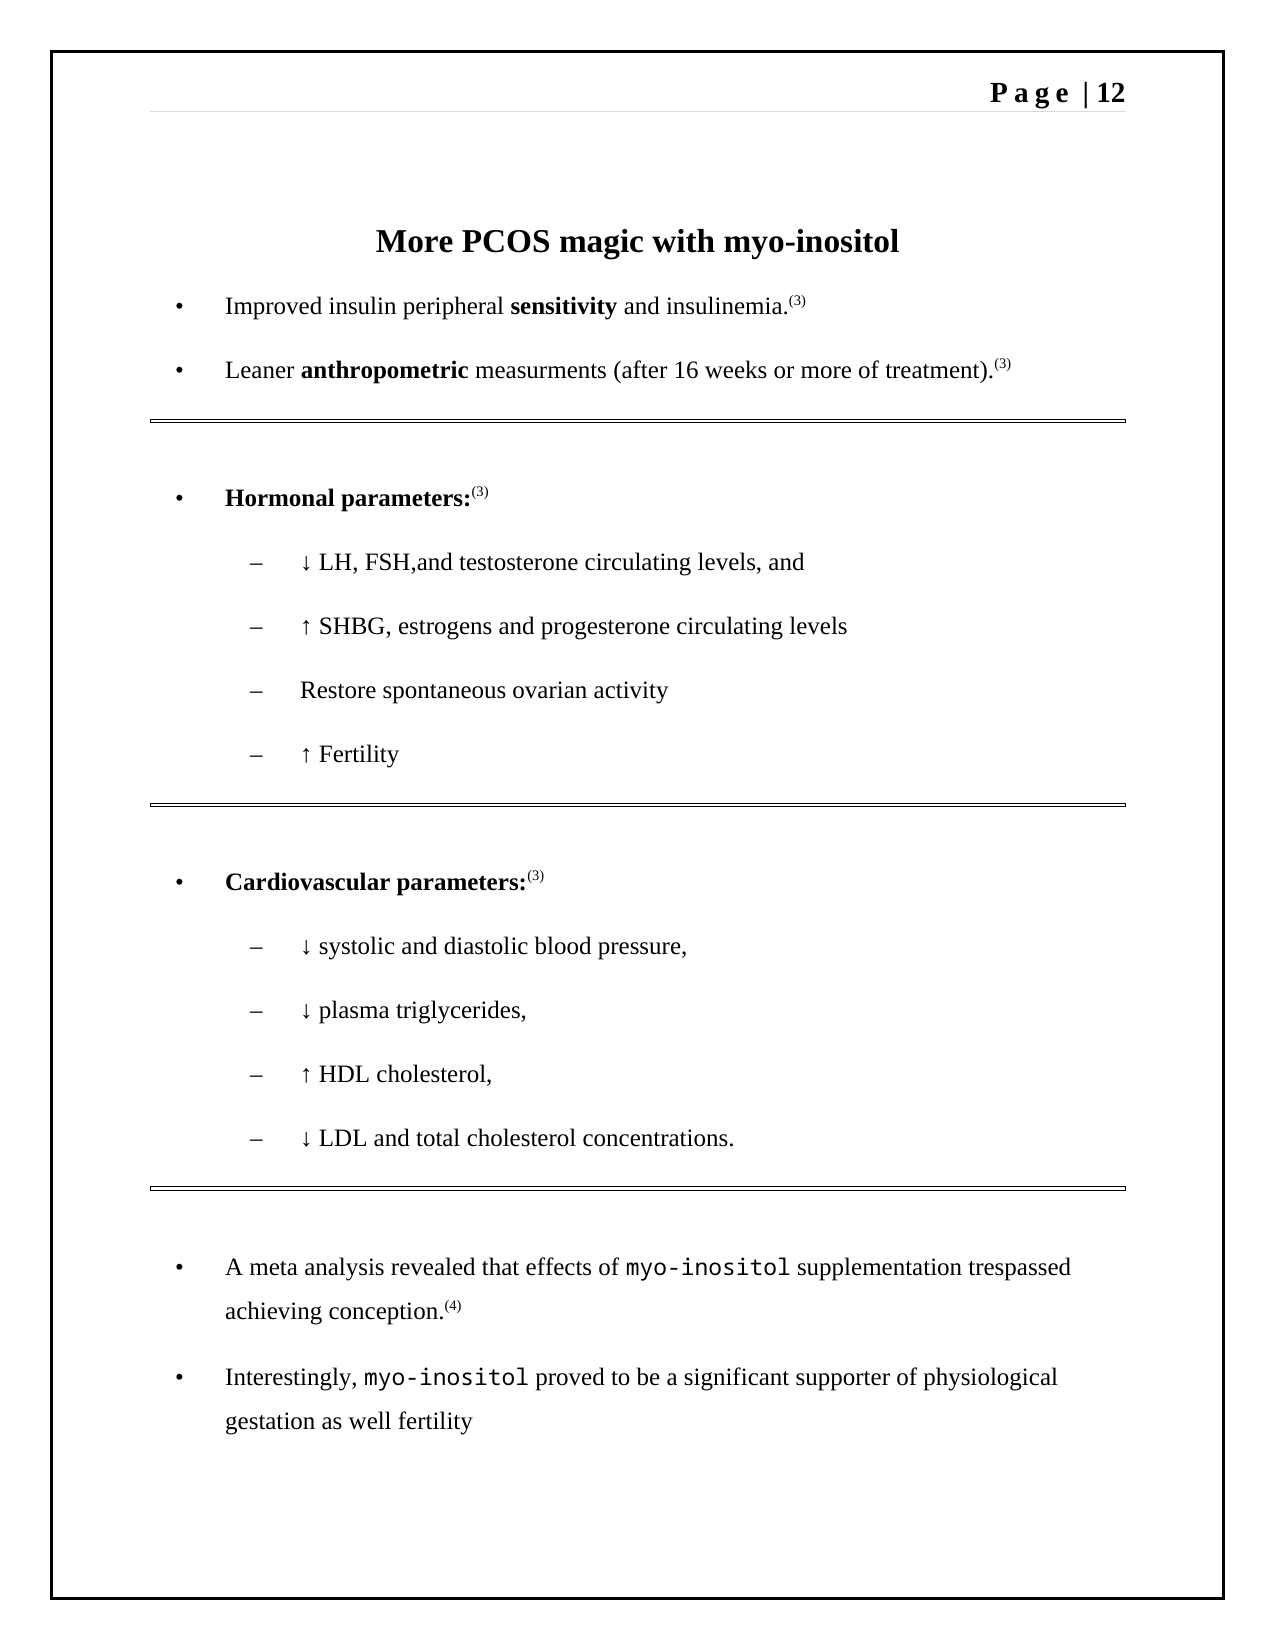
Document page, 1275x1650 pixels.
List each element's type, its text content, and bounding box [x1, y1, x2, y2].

subtitle More PCOS magic with myo-inositol [150, 221, 1125, 260]
list Improved insulin peripheral sensitivity and insulinemia.(3) [175, 291, 1125, 320]
list Restore spontaneous ovarian activity [250, 675, 1125, 704]
list ↓ systolic and diastolic blood pressure, [250, 931, 1125, 960]
list ↑ SHBG, estrogens and progesterone circulating levels [250, 611, 1125, 640]
list A meta analysis revealed that effects of myo-inositol supplementation trespassed achieving conception.(4) [175, 1251, 1125, 1325]
list ↑ HDL cholesterol, [250, 1059, 1125, 1088]
list ↓ plasma triglycerides, [250, 995, 1125, 1024]
list Cardiovascular parameters:(3) [175, 867, 1125, 896]
list ↑ Fertility [250, 739, 1125, 768]
list Interestingly, myo-inositol proved to be a significant supporter of physiological gestation as well fertility [175, 1360, 1125, 1435]
list ↓ LDL and total cholesterol concentrations. [250, 1123, 1125, 1152]
list ↓ LH, FSH,and testosterone circulating levels, and [250, 547, 1125, 576]
list Leaner anthropometric measurments (after 16 weeks or more of treatment).(3) [175, 355, 1125, 384]
list Hormonal parameters:(3) [175, 483, 1125, 512]
